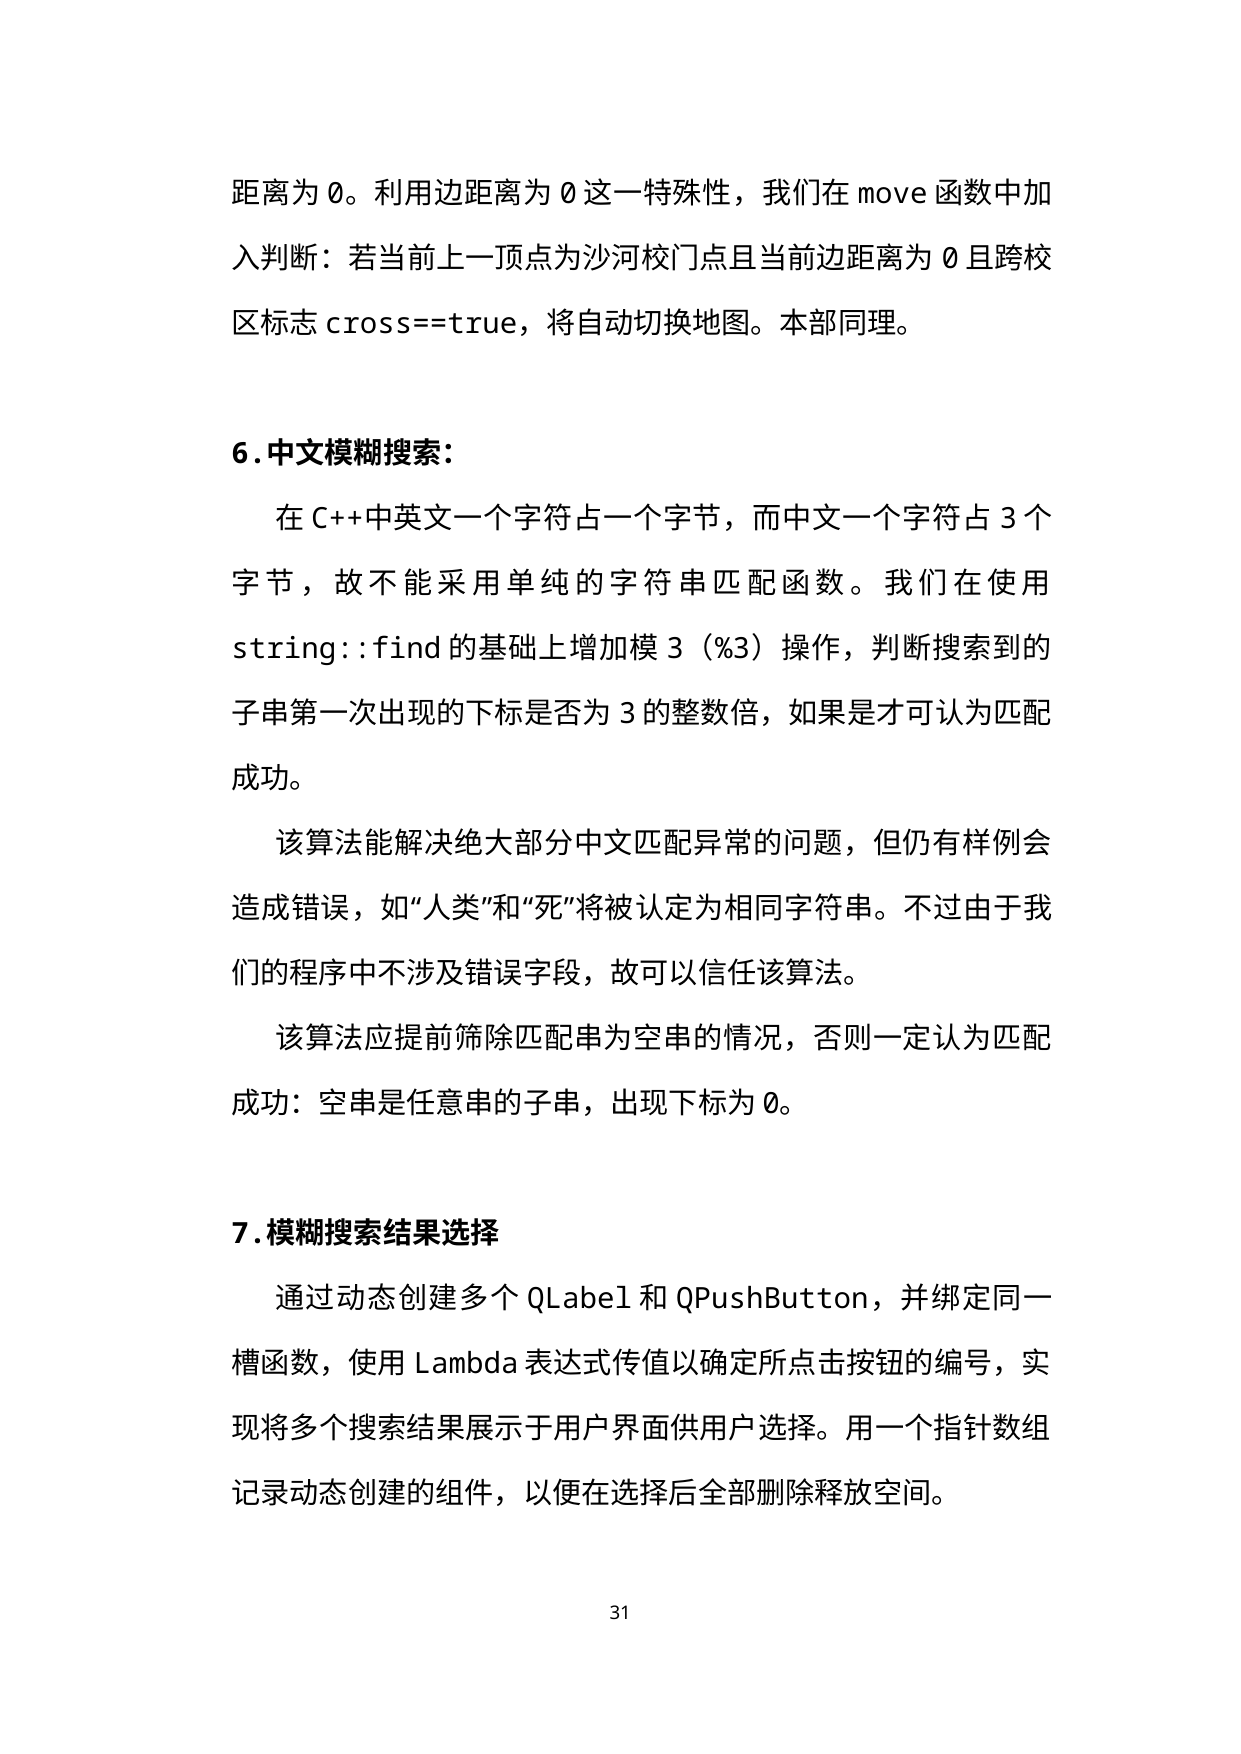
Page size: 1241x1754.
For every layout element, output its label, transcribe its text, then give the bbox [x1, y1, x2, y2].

text 该算法能解决绝大部分中文匹配异常的问题，但仍有样例会造成错误，如“人类”和“死”将被认定为相同字符串。不过由于我们的程序中不涉及错误字段，故可以信任该算法。 [231, 810, 1053, 1005]
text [231, 160, 1053, 355]
text 在C++中英文一个字符占一个字节，而中文一个字符占3个字节，故不能采用单纯的字符串匹配函数。我们在使用string::find的基础上增加模3（%3）操作，判断搜索到的子串第一次出现的下标是否为3的整数倍，如果是才可认为匹配成功。 [231, 485, 1053, 810]
text 该算法应提前筛除匹配串为空串的情况，否则一定认为匹配成功：空串是任意串的子串，出现下标为0。 [231, 1005, 1053, 1135]
list 中文模糊搜索： [187, 420, 1053, 485]
list 模糊搜索结果选择 [187, 1200, 1053, 1265]
text 通过动态创建多个QLabel和QPushButton，并绑定同一槽函数，使用Lambda表达式传值以确定所点击按钮的编号，实现将多个搜索结果展示于用户界面供用户选择。用一个指针数组记录动态创建的组件，以便在选择后全部删除释放空间。 [231, 1265, 1053, 1525]
